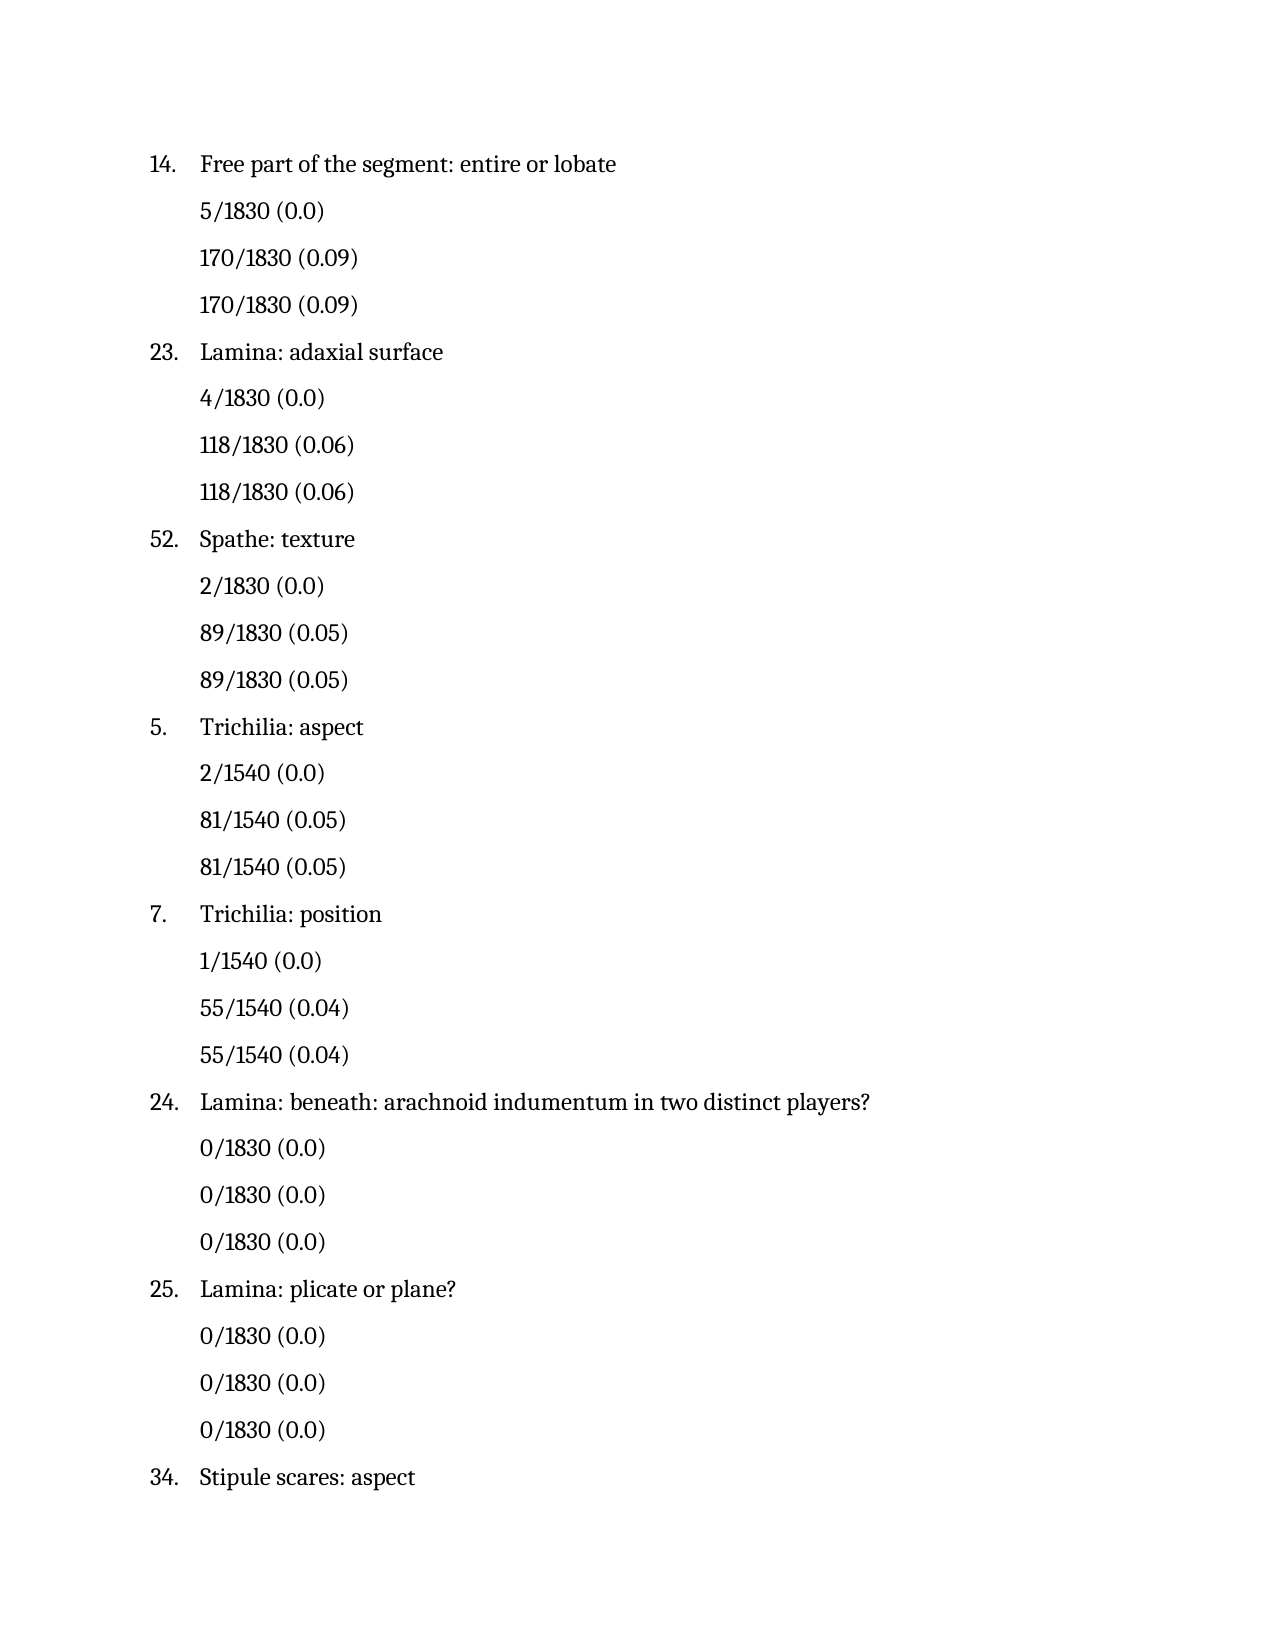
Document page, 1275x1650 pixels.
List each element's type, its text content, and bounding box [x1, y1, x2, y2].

list 170/1830 (0.09) [150, 244, 1125, 272]
list 2/1540 (0.0) [150, 759, 1125, 788]
list Trichilia: position [150, 900, 1125, 929]
list 2/1830 (0.0) [150, 572, 1125, 601]
list 170/1830 (0.09) [150, 291, 1125, 319]
list 5/1830 (0.0) [150, 197, 1125, 226]
list 55/1540 (0.04) [150, 1041, 1125, 1069]
list 81/1540 (0.05) [150, 853, 1125, 882]
list Stipule scares: aspect [150, 1462, 1125, 1491]
list 89/1830 (0.05) [150, 666, 1125, 694]
list 0/1830 (0.0) [150, 1369, 1125, 1397]
list 118/1830 (0.06) [150, 478, 1125, 507]
list 55/1540 (0.04) [150, 994, 1125, 1022]
list Lamina: beneath: arachnoid indumentum in two distinct players? [150, 1087, 1125, 1116]
list Free part of the segment: entire or lobate [150, 150, 1125, 179]
list 0/1830 (0.0) [150, 1228, 1125, 1257]
list 0/1830 (0.0) [150, 1322, 1125, 1351]
list 118/1830 (0.06) [150, 431, 1125, 460]
list 1/1540 (0.0) [150, 947, 1125, 976]
list 4/1830 (0.0) [150, 384, 1125, 413]
list Spathe: texture [150, 525, 1125, 554]
list Lamina: plicate or plane? [150, 1275, 1125, 1304]
list 0/1830 (0.0) [150, 1416, 1125, 1444]
list 0/1830 (0.0) [150, 1181, 1125, 1210]
list 89/1830 (0.05) [150, 619, 1125, 647]
list 81/1540 (0.05) [150, 806, 1125, 835]
list Trichilia: aspect [150, 712, 1125, 741]
list Lamina: adaxial surface [150, 337, 1125, 366]
list 0/1830 (0.0) [150, 1134, 1125, 1163]
